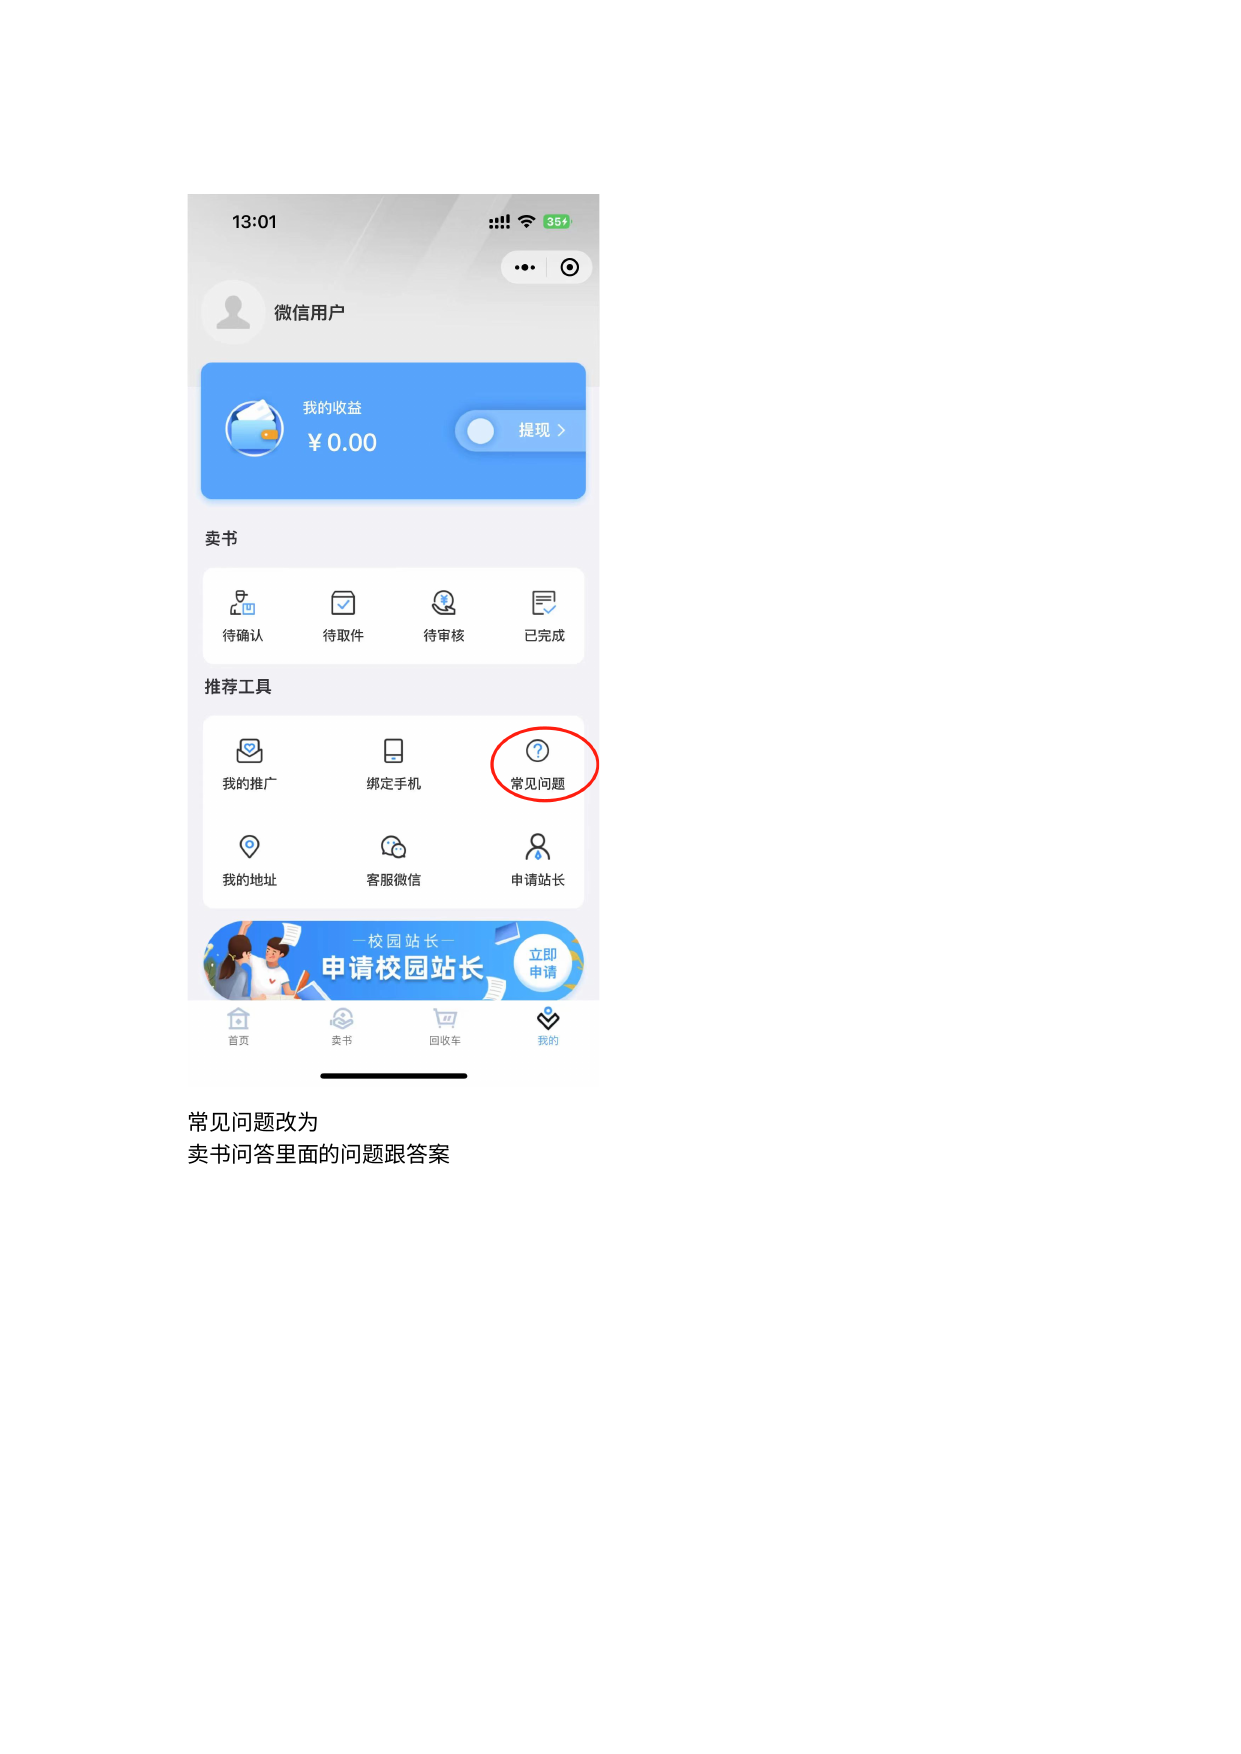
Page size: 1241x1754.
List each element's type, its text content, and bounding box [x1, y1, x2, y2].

text 常见问题改为 [187, 1104, 1053, 1137]
text 卖书问答里面的问题跟答案 [187, 1137, 1053, 1169]
picture [187, 194, 600, 1087]
